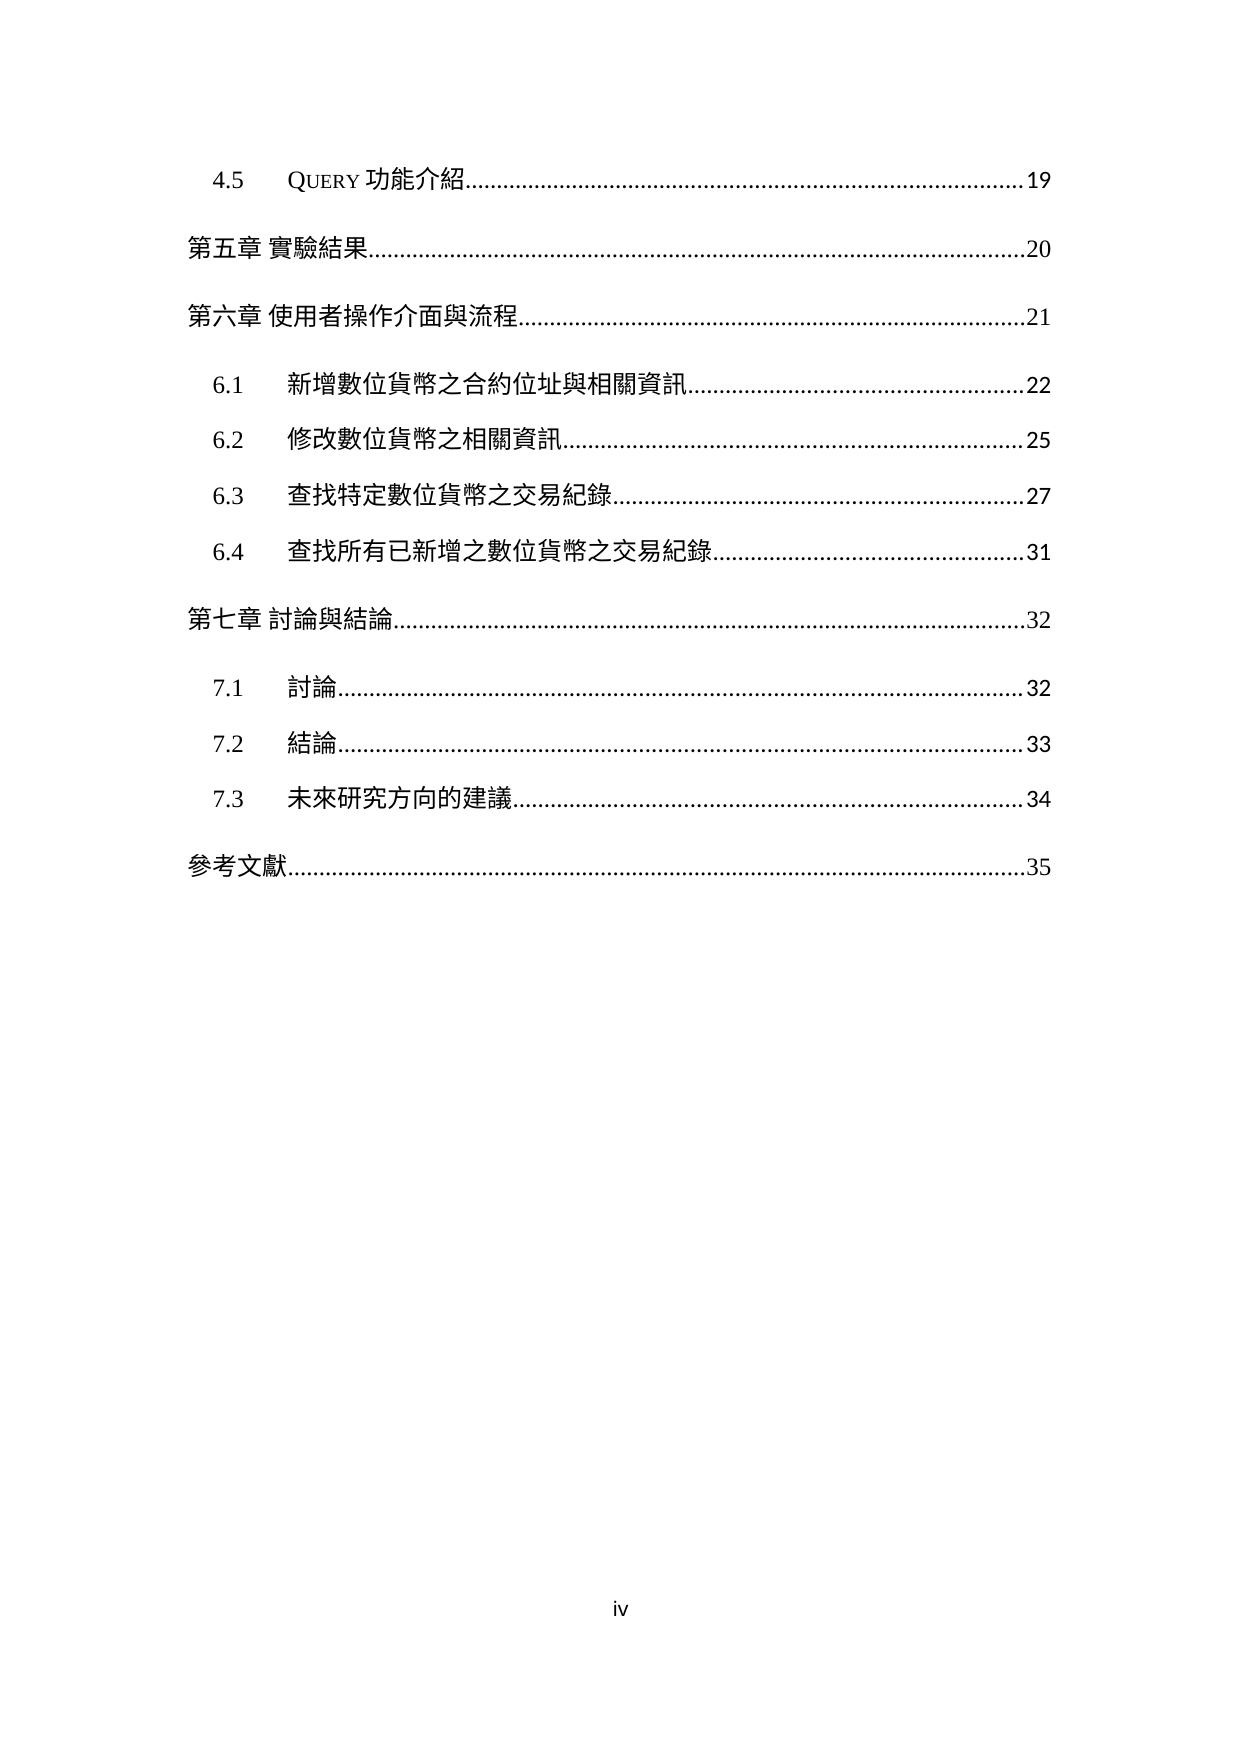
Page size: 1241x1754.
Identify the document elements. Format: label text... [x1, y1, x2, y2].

text 6.3 查找特定數位貨幣之交易紀錄 27 [212, 475, 1053, 512]
text 第五章 實驗結果 20 [187, 227, 1053, 265]
text 6.4 查找所有已新增之數位貨幣之交易紀錄 31 [212, 531, 1053, 568]
text 7.3 未來研究方向的建議 34 [212, 778, 1053, 816]
text 參考文獻 35 [187, 846, 1053, 884]
text 7.2 結論 33 [212, 722, 1053, 760]
text 6.1 新增數位貨幣之合約位址與相關資訊 22 [212, 364, 1053, 401]
text 第六章 使用者操作介面與流程 21 [187, 296, 1053, 333]
text 4.5 Query功能介紹 19 [212, 159, 1053, 197]
text 6.2 修改數位貨幣之相關資訊 25 [212, 419, 1053, 457]
text 7.1 討論 32 [212, 667, 1053, 704]
text 第七章 討論與結論 32 [187, 599, 1053, 636]
